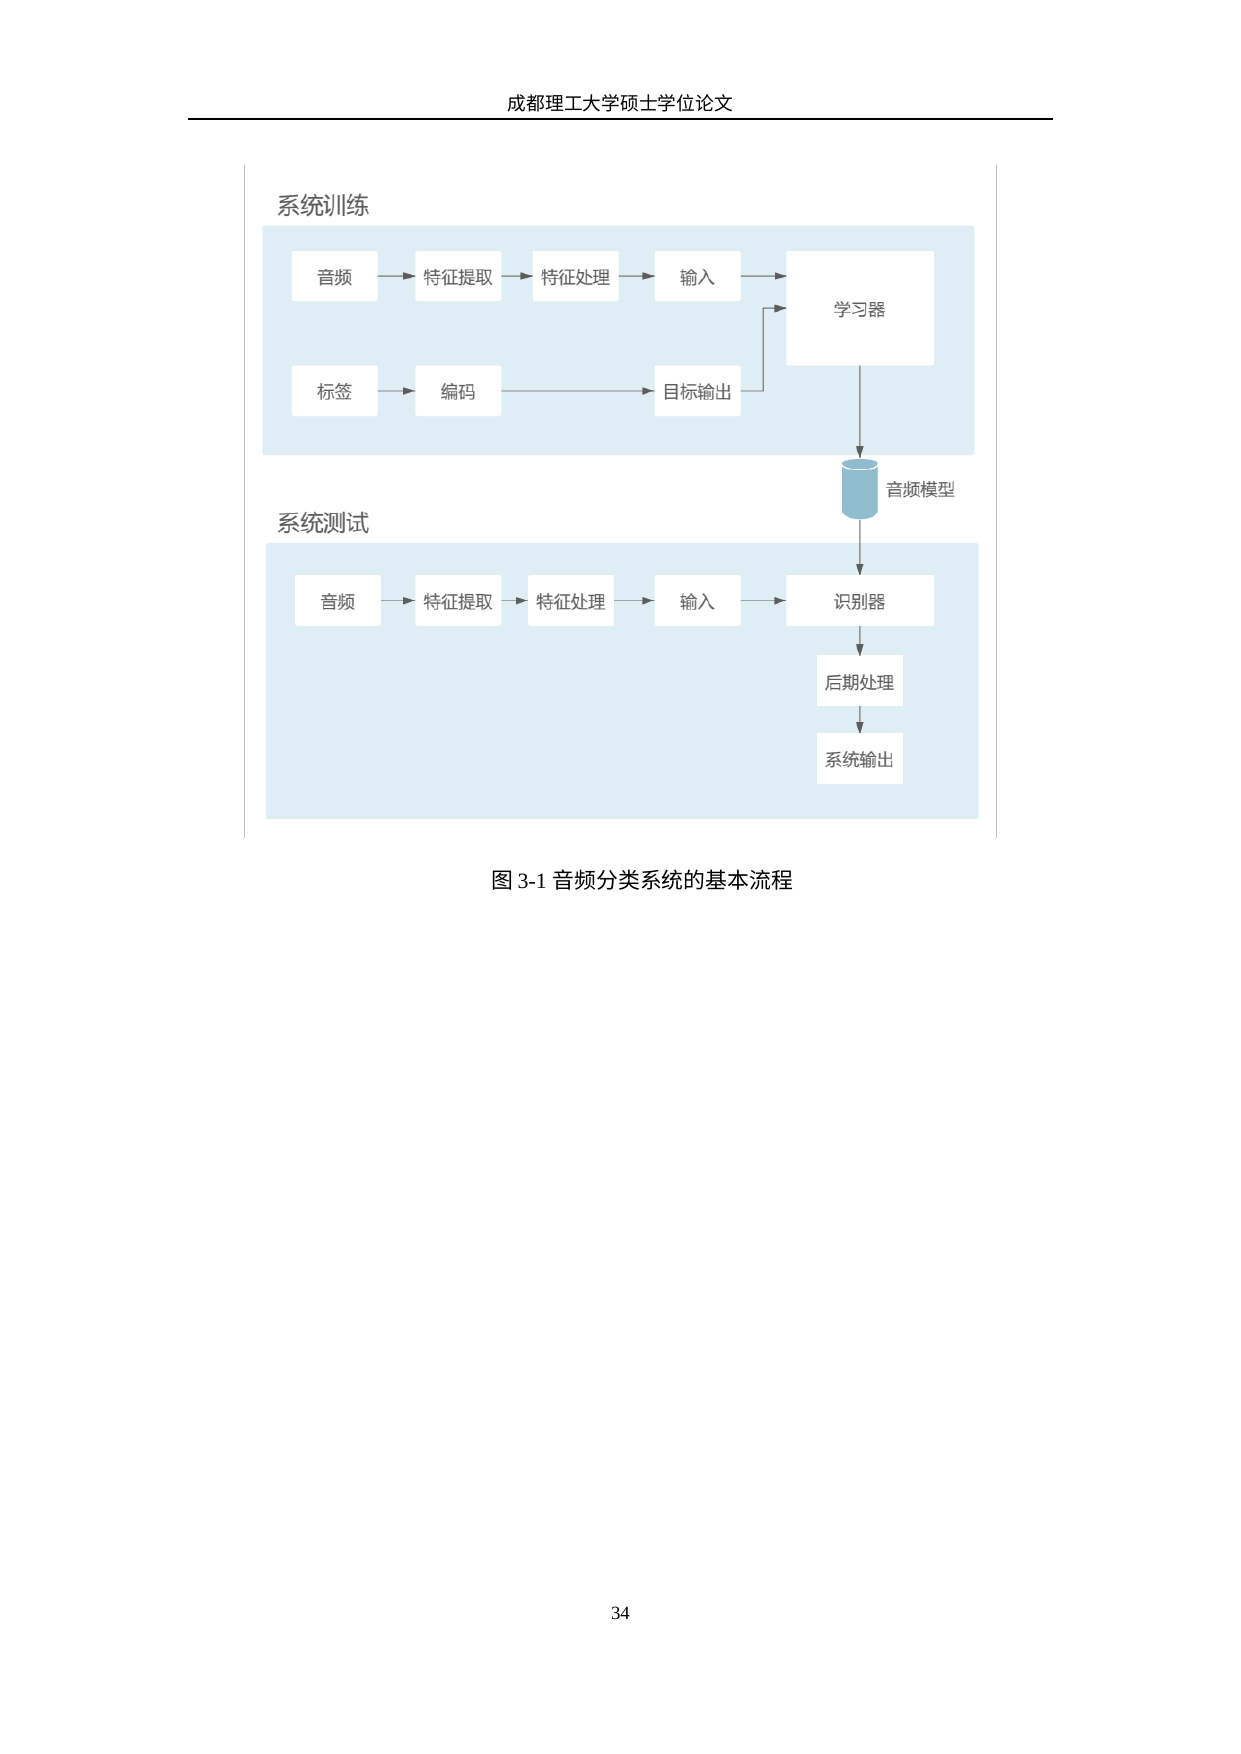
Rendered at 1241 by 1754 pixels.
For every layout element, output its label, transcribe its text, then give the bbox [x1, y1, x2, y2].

subtitle 图3-1 音频分类系统的基本流程 [187, 862, 1053, 896]
